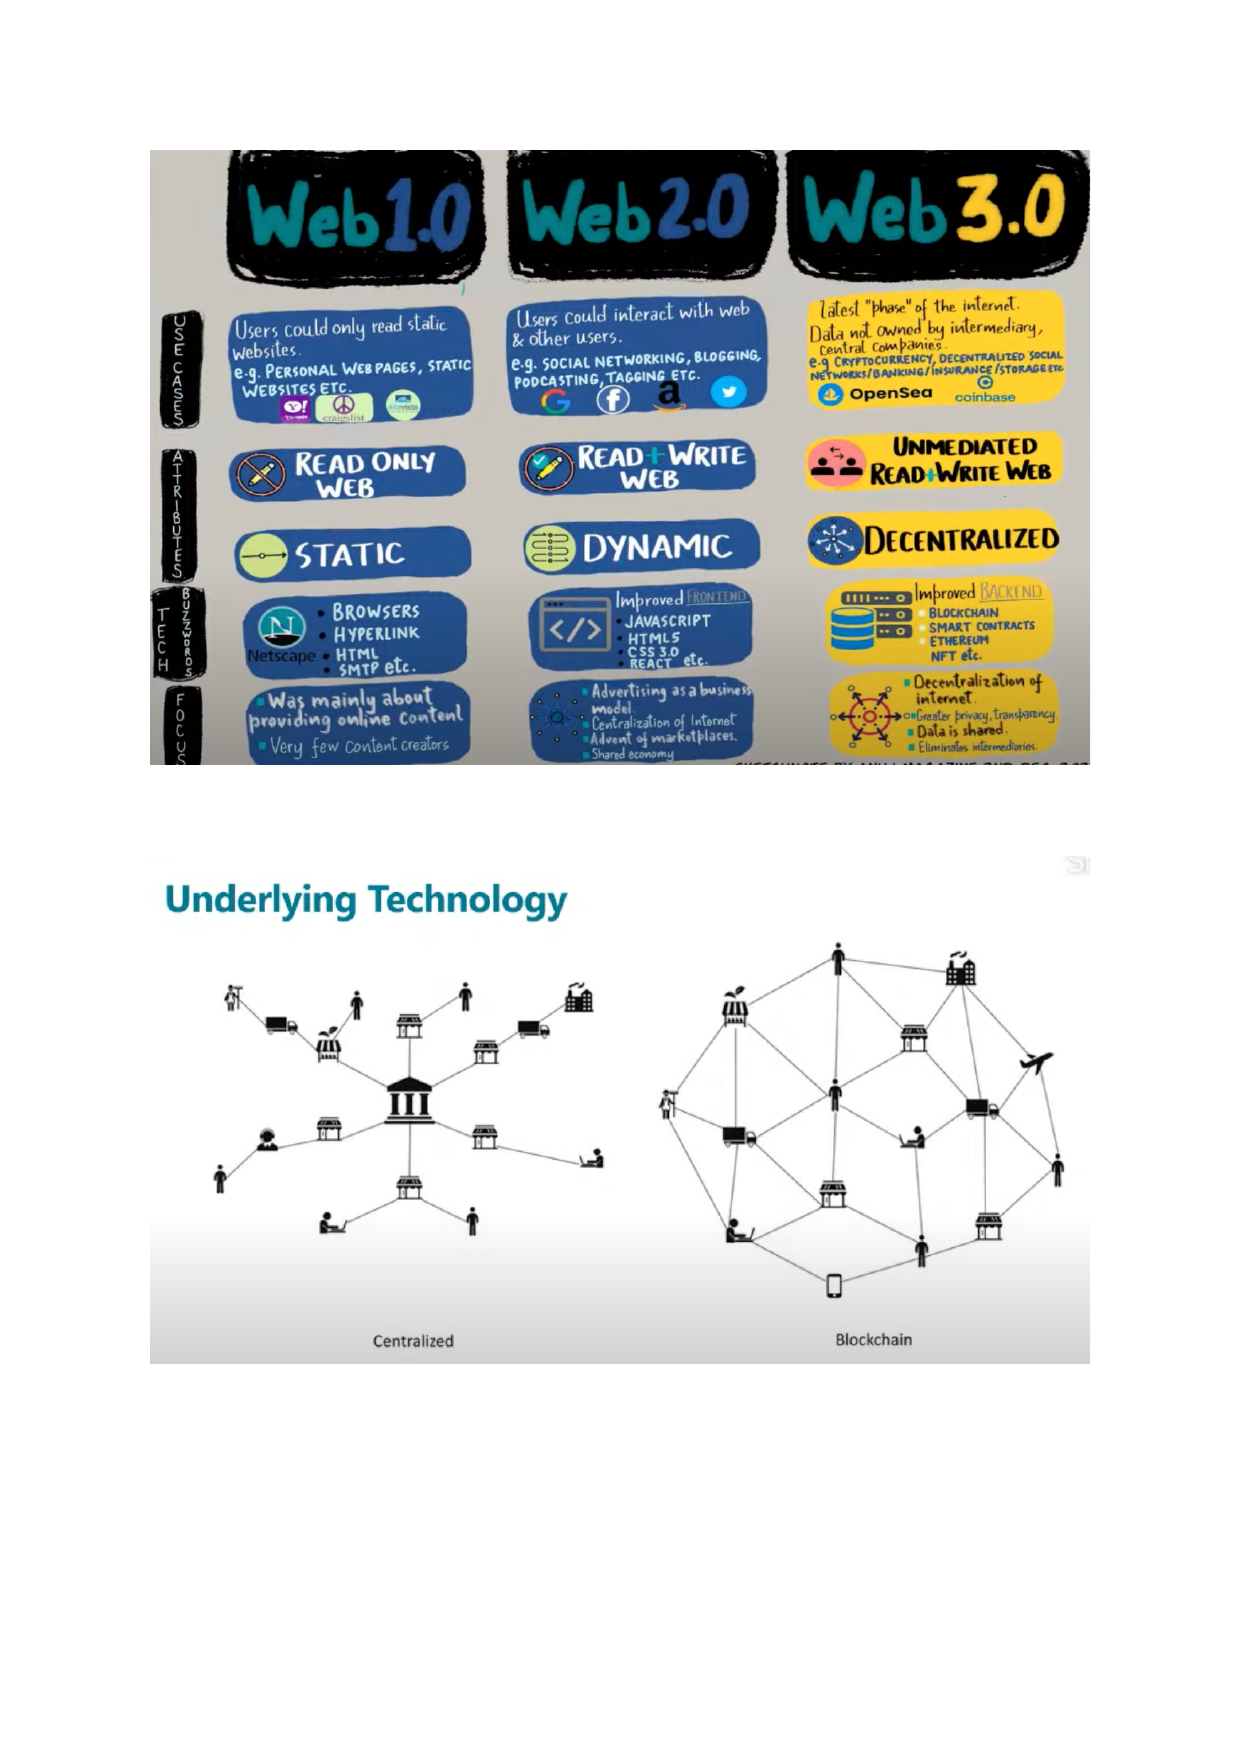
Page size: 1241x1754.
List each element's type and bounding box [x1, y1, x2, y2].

picture [150, 150, 1091, 765]
picture [150, 856, 1091, 1364]
